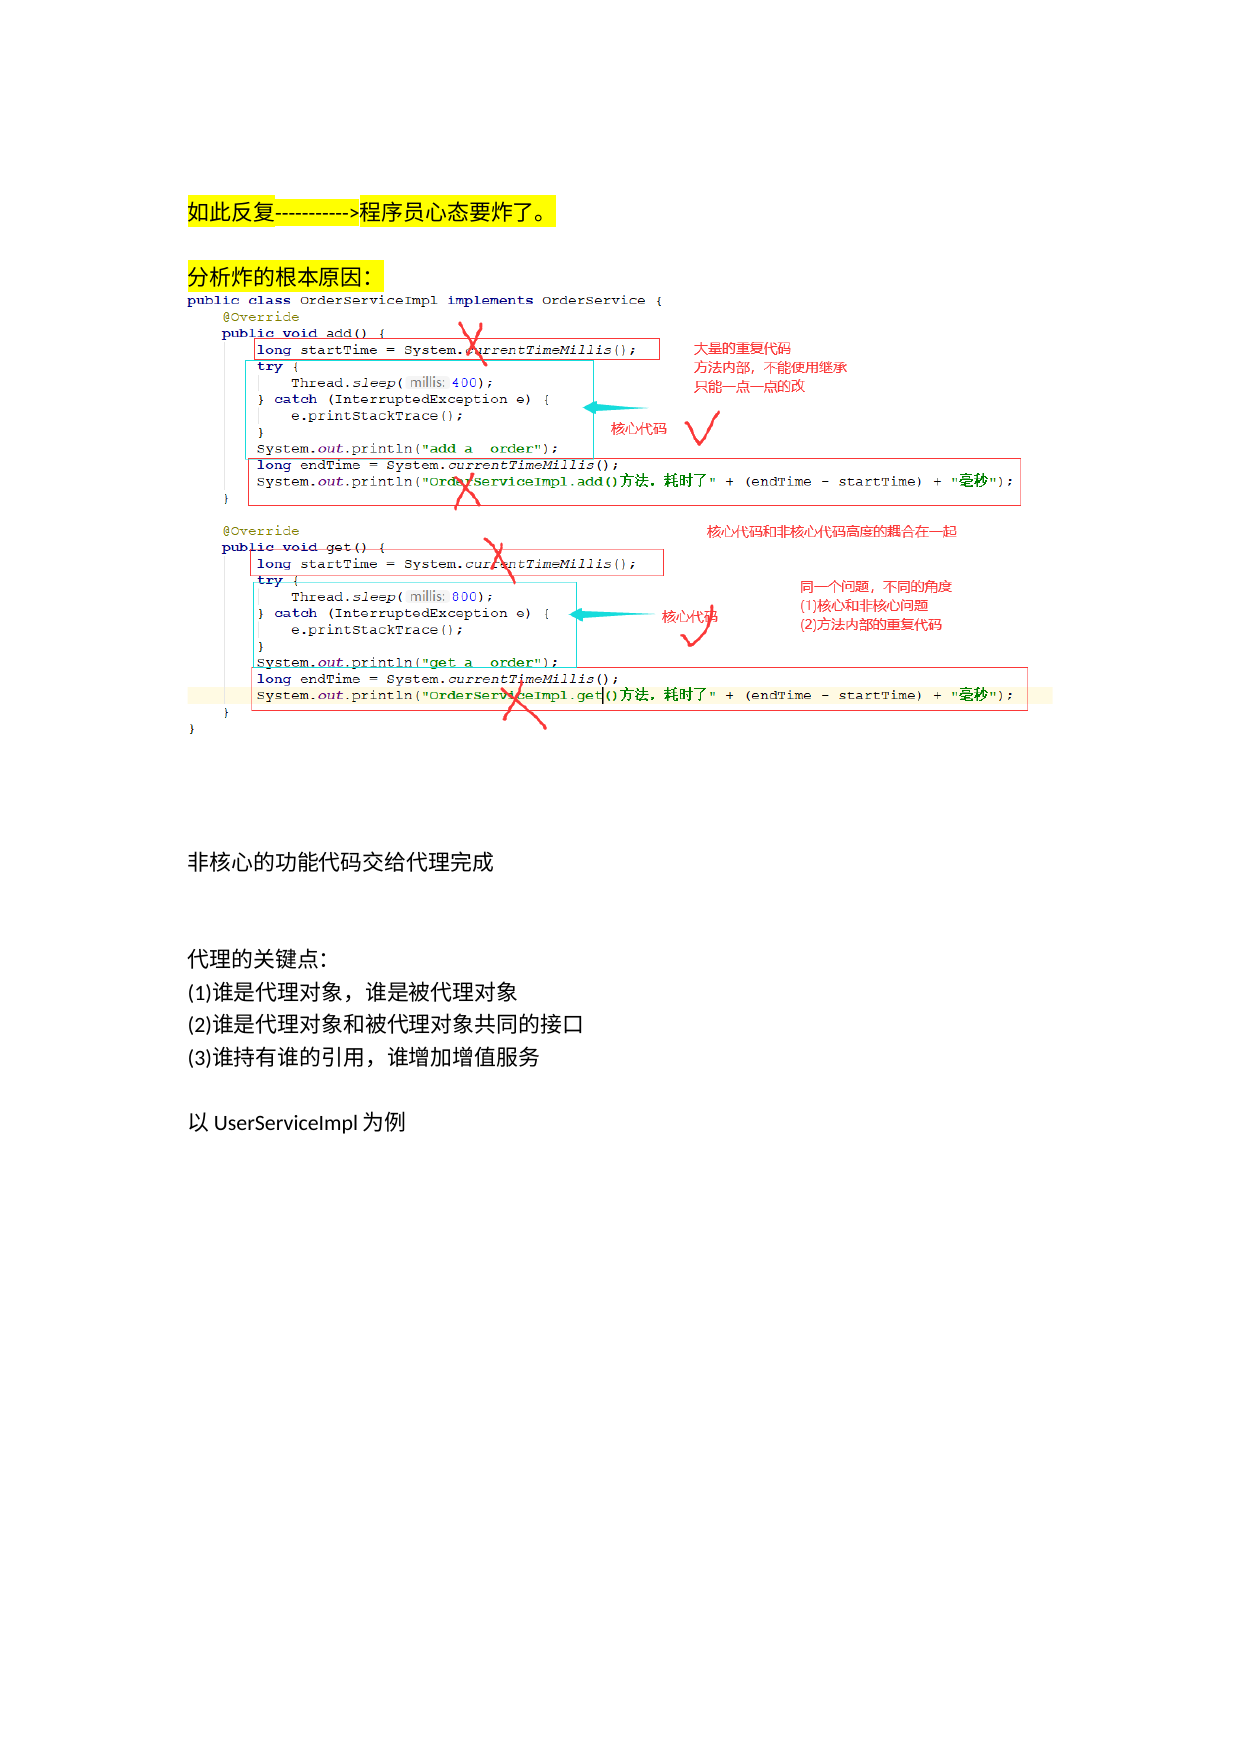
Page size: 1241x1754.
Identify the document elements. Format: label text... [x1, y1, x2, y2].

text (1)谁是代理对象，谁是被代理对象 [187, 974, 1053, 1007]
text (3)谁持有谁的引用，谁增加增值服务 [187, 1039, 1053, 1072]
text 分析炸的根本原因： [187, 259, 1053, 292]
text 以UserServiceImpl为例 [187, 1104, 1053, 1137]
text 非核心的功能代码交给代理完成 [187, 844, 1053, 877]
text 代理的关键点： [187, 942, 1053, 974]
picture [187, 292, 1053, 783]
text 如此反复----------->程序员心态要炸了。 [187, 194, 1053, 227]
text (2)谁是代理对象和被代理对象共同的接口 [187, 1007, 1053, 1039]
